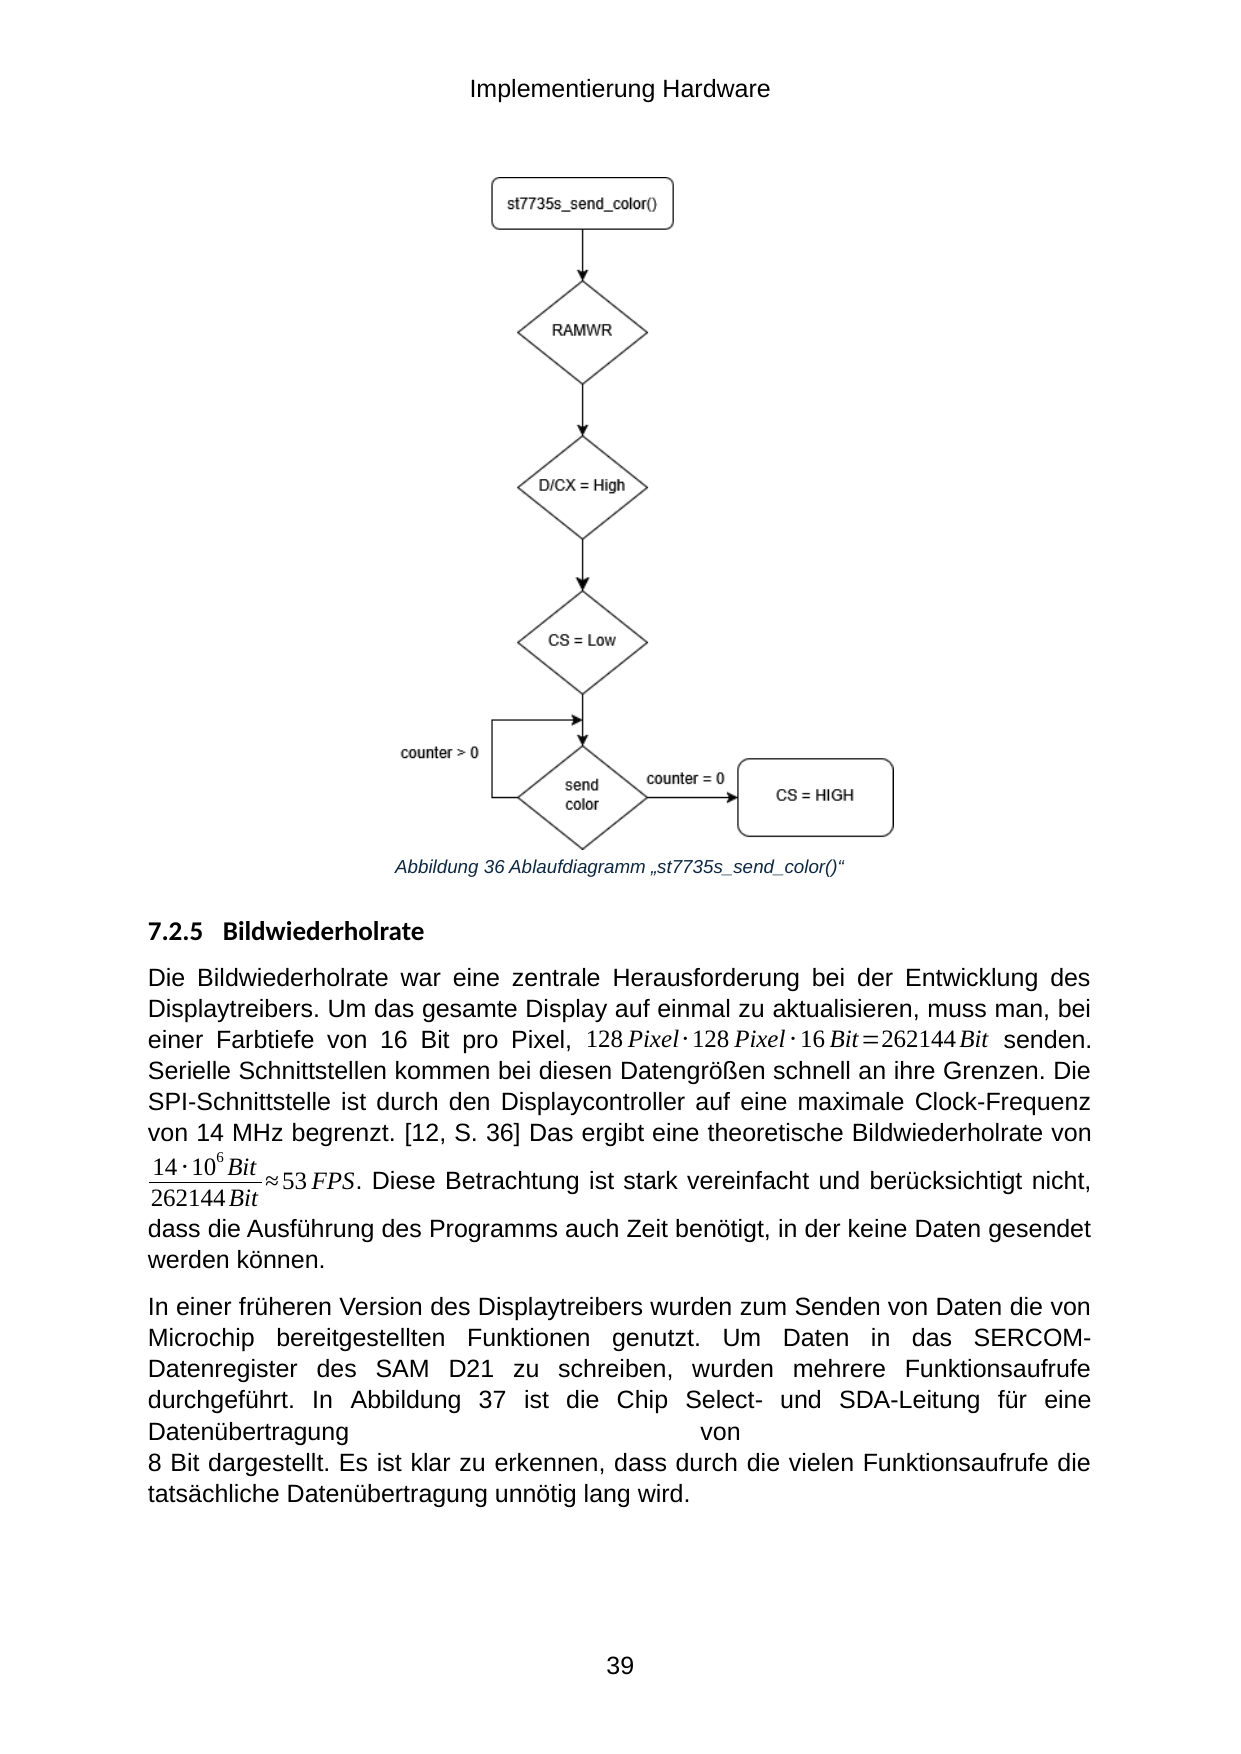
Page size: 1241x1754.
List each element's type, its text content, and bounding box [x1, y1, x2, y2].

picture [388, 177, 894, 850]
text Die Bildwiederholrate war eine zentrale Herausforderung bei der Entwicklung des Displaytreibers. Um das gesamte Display auf einmal zu aktualisieren, muss man, bei einer Farbtiefe von 16 Bit pro Pixel, senden. Serielle Schnittstellen kommen bei diesen Datengrößen schnell an ihre Grenzen. Die SPI-Schnittstelle ist durch den Displaycontroller auf eine maximale Clock-Frequenz von 14 MHz begrenzt. [12, S. 36] Das ergibt eine theoretische Bildwiederholrate von . Diese Betrachtung ist stark vereinfacht und berücksichtigt nicht, dass die Ausführung des Programms auch Zeit benötigt, in der keine Daten gesendet werden können. [148, 962, 1092, 1273]
text In einer früheren Version des Displaytreibers wurden zum Senden von Daten die von Microchip bereitgestellten Funktionen genutzt. Um Daten in das SERCOM-Datenregister des SAM D21 zu schreiben, wurden mehrere Funktionsaufrufe durchgeführt. In Abbildung 22 ist die Chip Select- und SDA-Leitung für eine Datenübertragung von 8 Bit dargestellt. Es ist klar zu erkennen, dass durch die vielen Funktionsaufrufe die tatsächliche Datenübertragung unnötig lang wird. [148, 1292, 1092, 1507]
